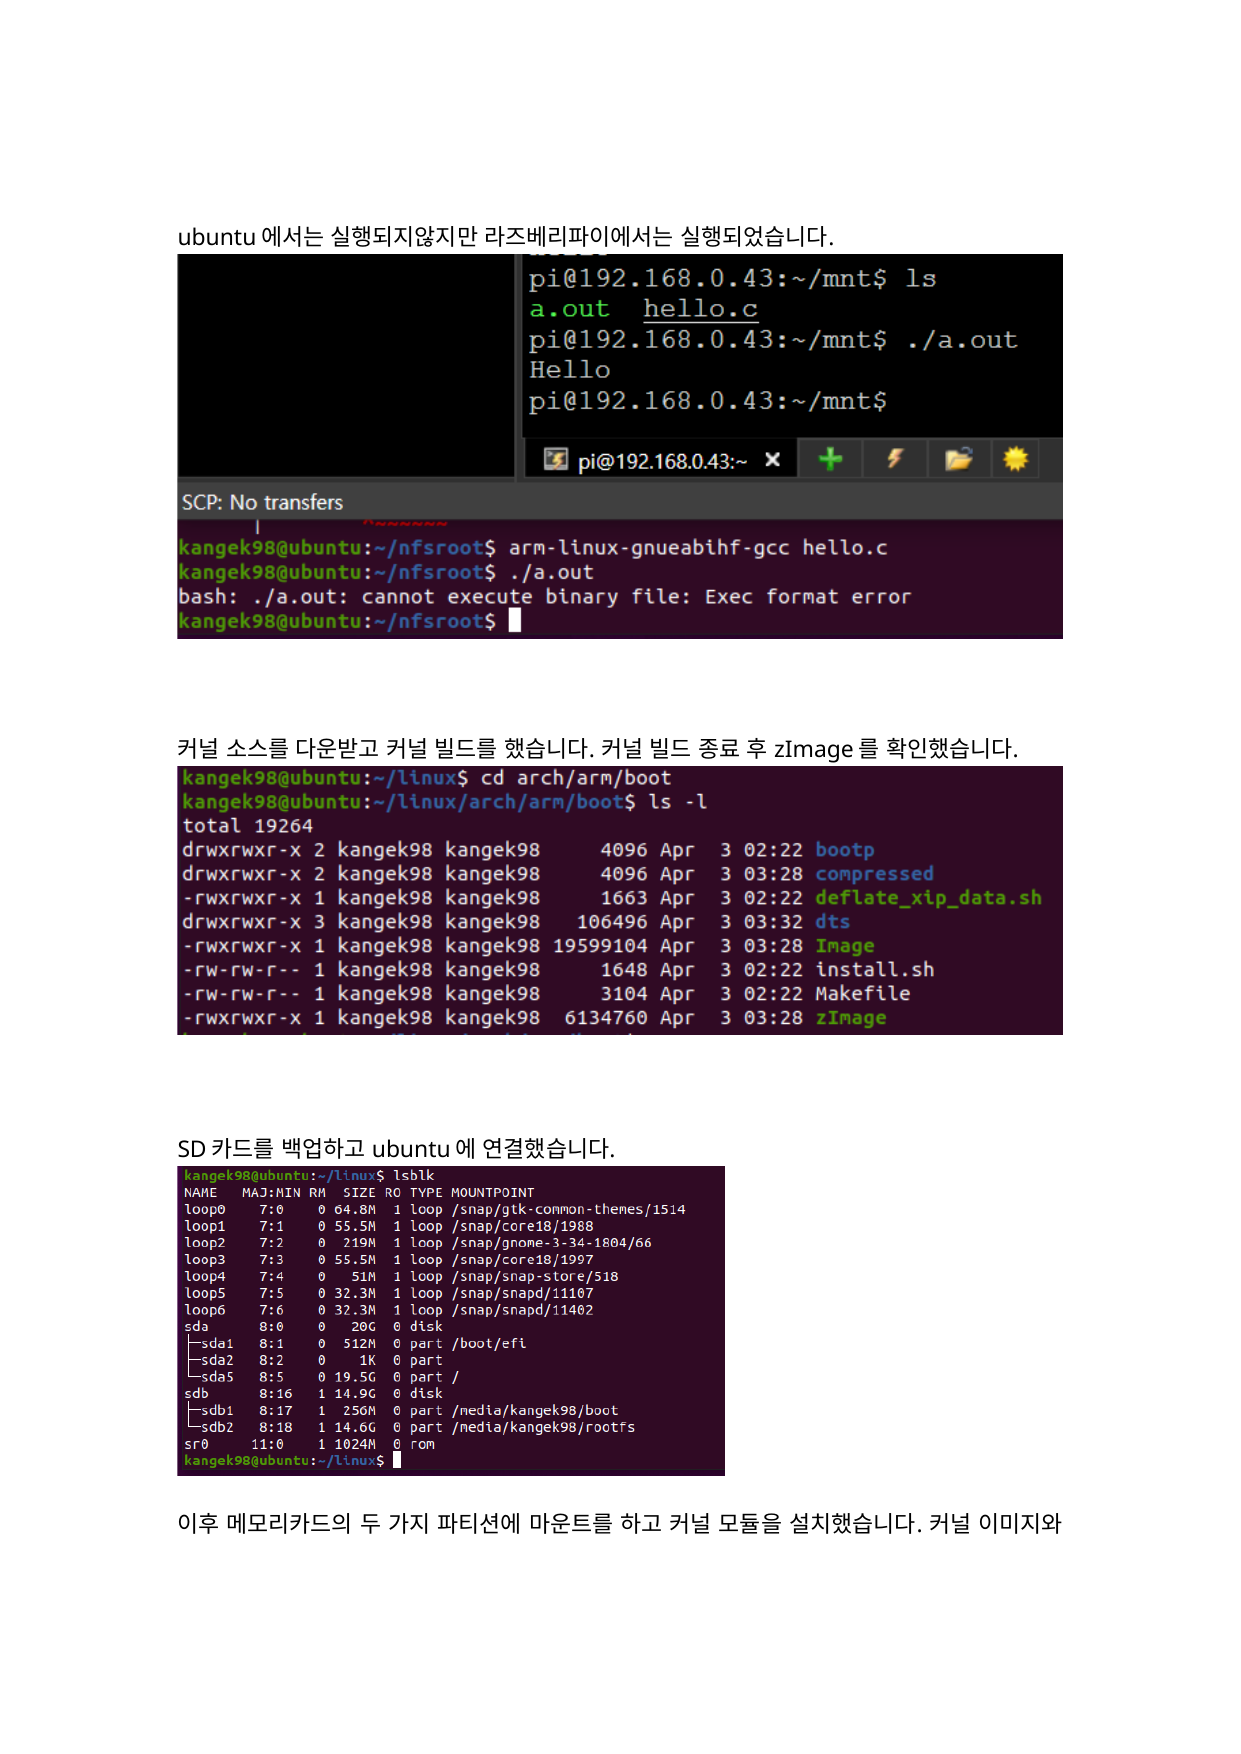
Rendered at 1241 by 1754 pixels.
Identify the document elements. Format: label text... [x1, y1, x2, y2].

text 커널 소스를 다운받고 커널 빌드를 했습니다. 커널 빌드 종료 후 zImage를 확인했습니다. [177, 729, 1063, 766]
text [177, 217, 1063, 254]
picture [177, 254, 1063, 639]
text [177, 1504, 1063, 1542]
text SD카드를 백업하고 ubuntu에 연결했습니다. [177, 1129, 1063, 1167]
picture [177, 1166, 725, 1476]
picture [177, 766, 1063, 1035]
